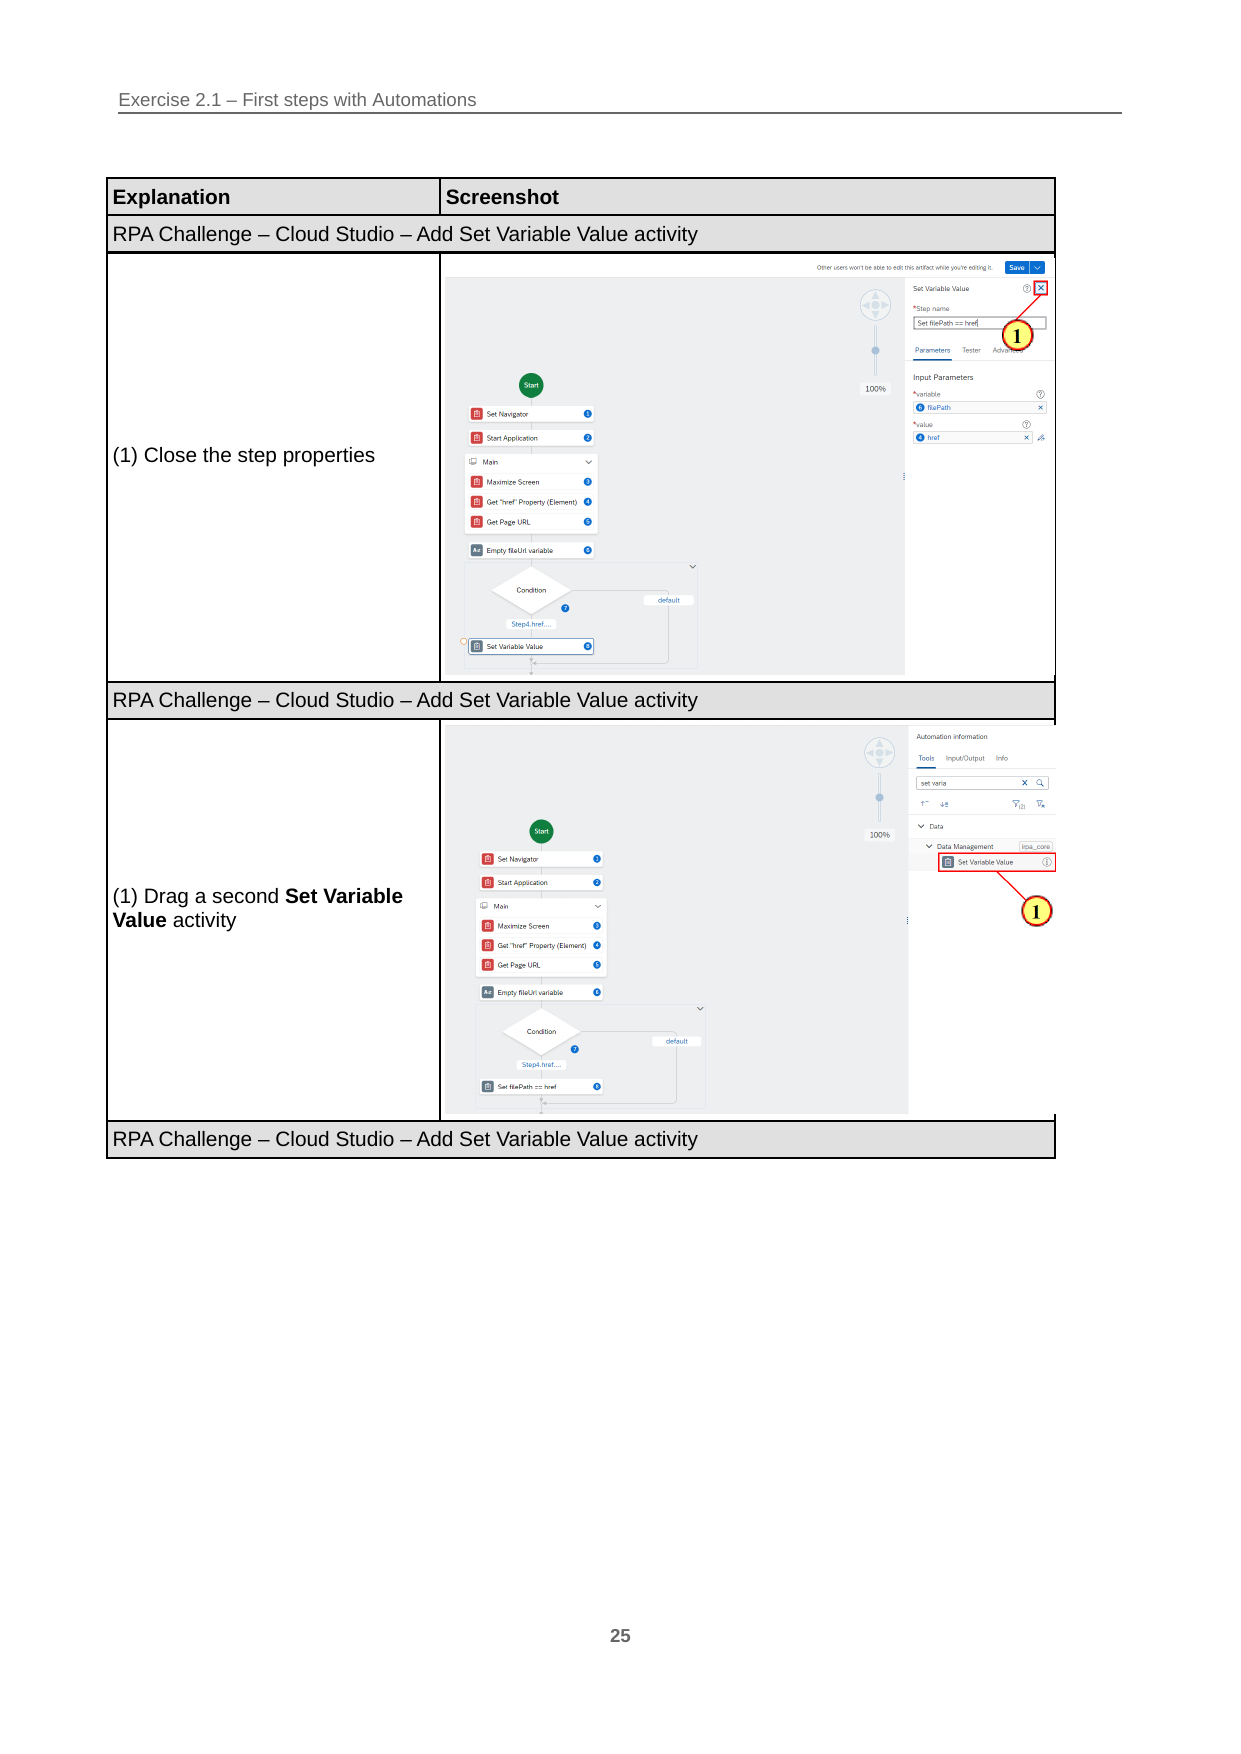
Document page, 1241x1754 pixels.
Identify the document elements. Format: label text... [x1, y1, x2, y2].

table_cell [441, 254, 1054, 681]
picture [445, 725, 1056, 1114]
table_header Explanation [108, 179, 439, 214]
table_cell (1) Close the step properties [108, 254, 439, 681]
table_header Screenshot [441, 179, 1054, 214]
table_cell RPA Challenge – Cloud Studio – Add Set Variable Value activity [108, 216, 1054, 251]
table_cell RPA Challenge – Cloud Studio – Add Set Variable Value activity [108, 683, 1054, 718]
table_cell [441, 720, 1054, 1119]
table_cell (1) Drag a second Set Variable Value activity [108, 720, 439, 1119]
picture [445, 258, 1055, 675]
table_cell RPA Challenge – Cloud Studio – Add Set Variable Value activity [108, 1122, 1054, 1157]
